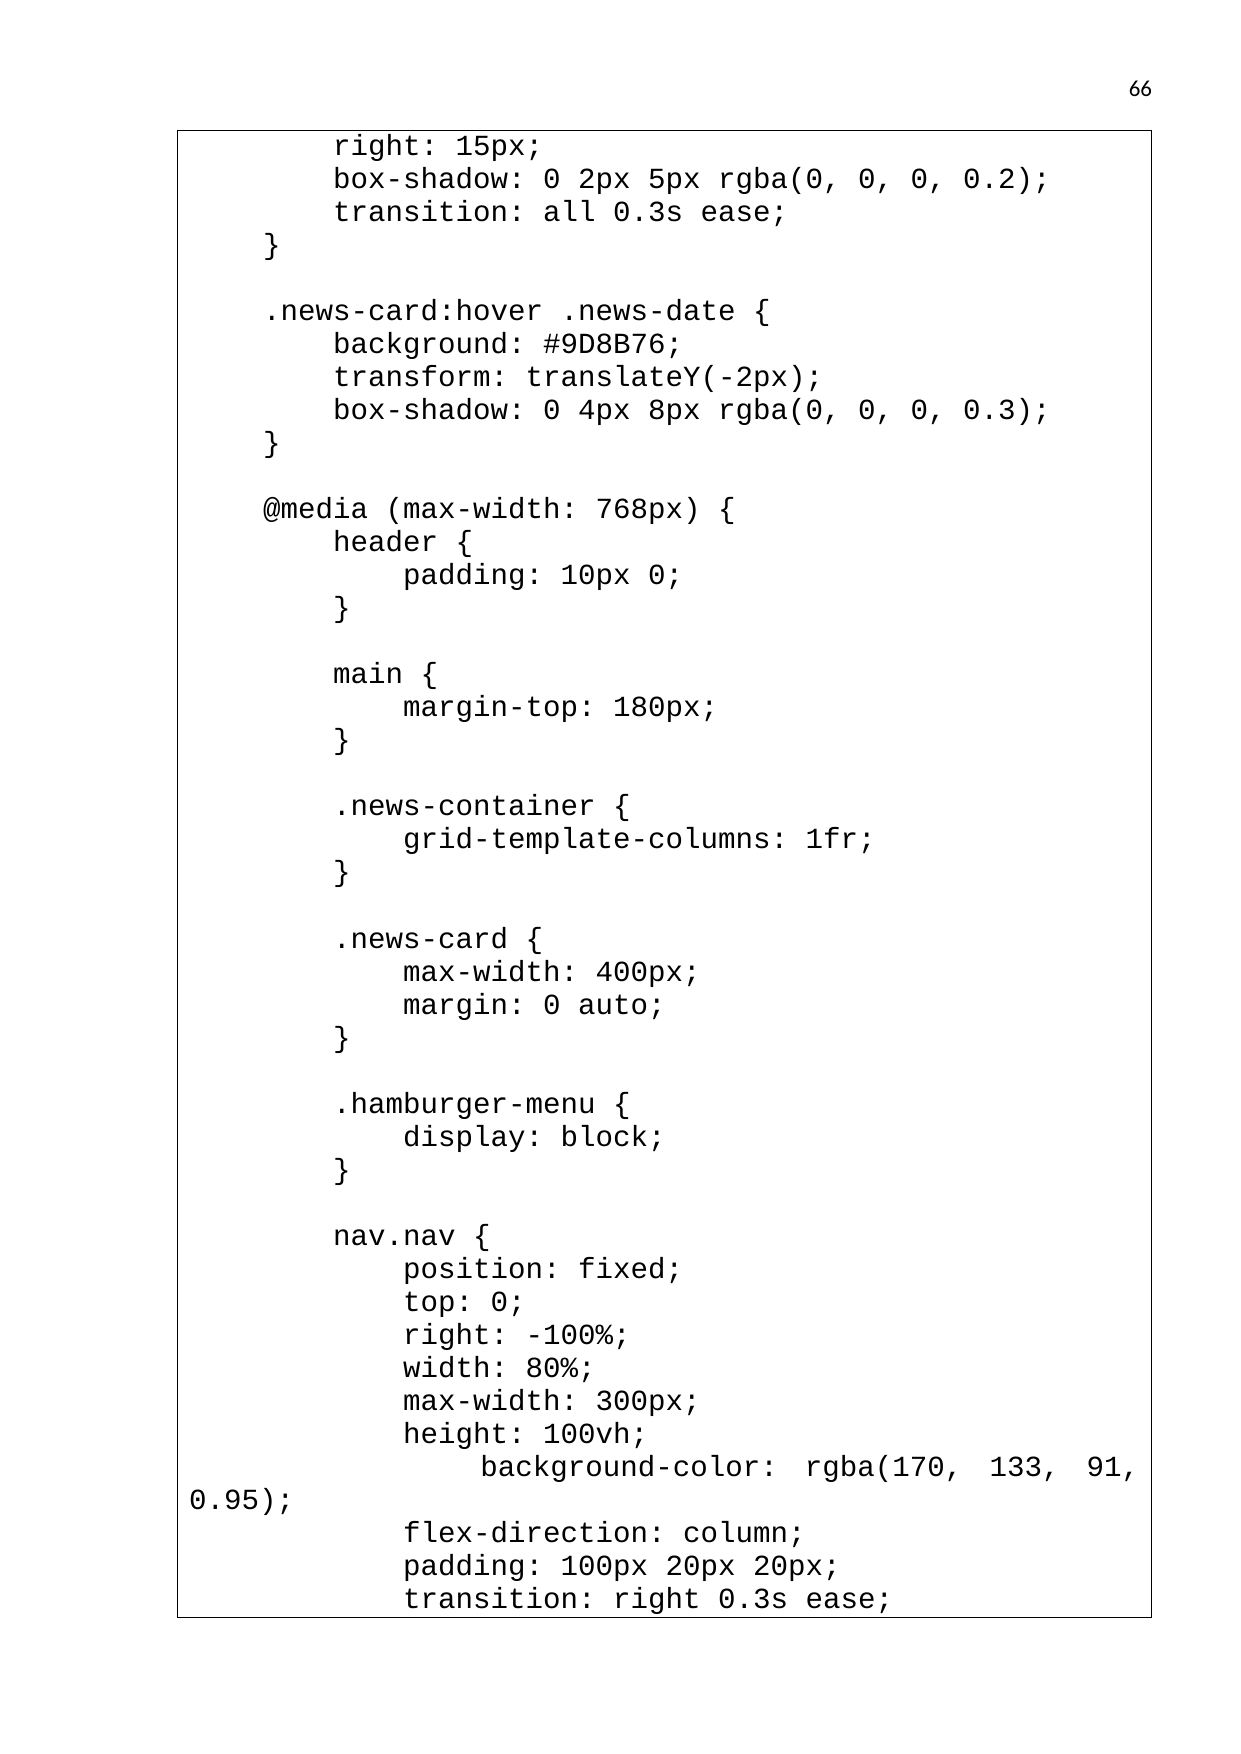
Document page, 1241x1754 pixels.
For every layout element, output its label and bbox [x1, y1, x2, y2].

table_header [178, 131, 1151, 1617]
